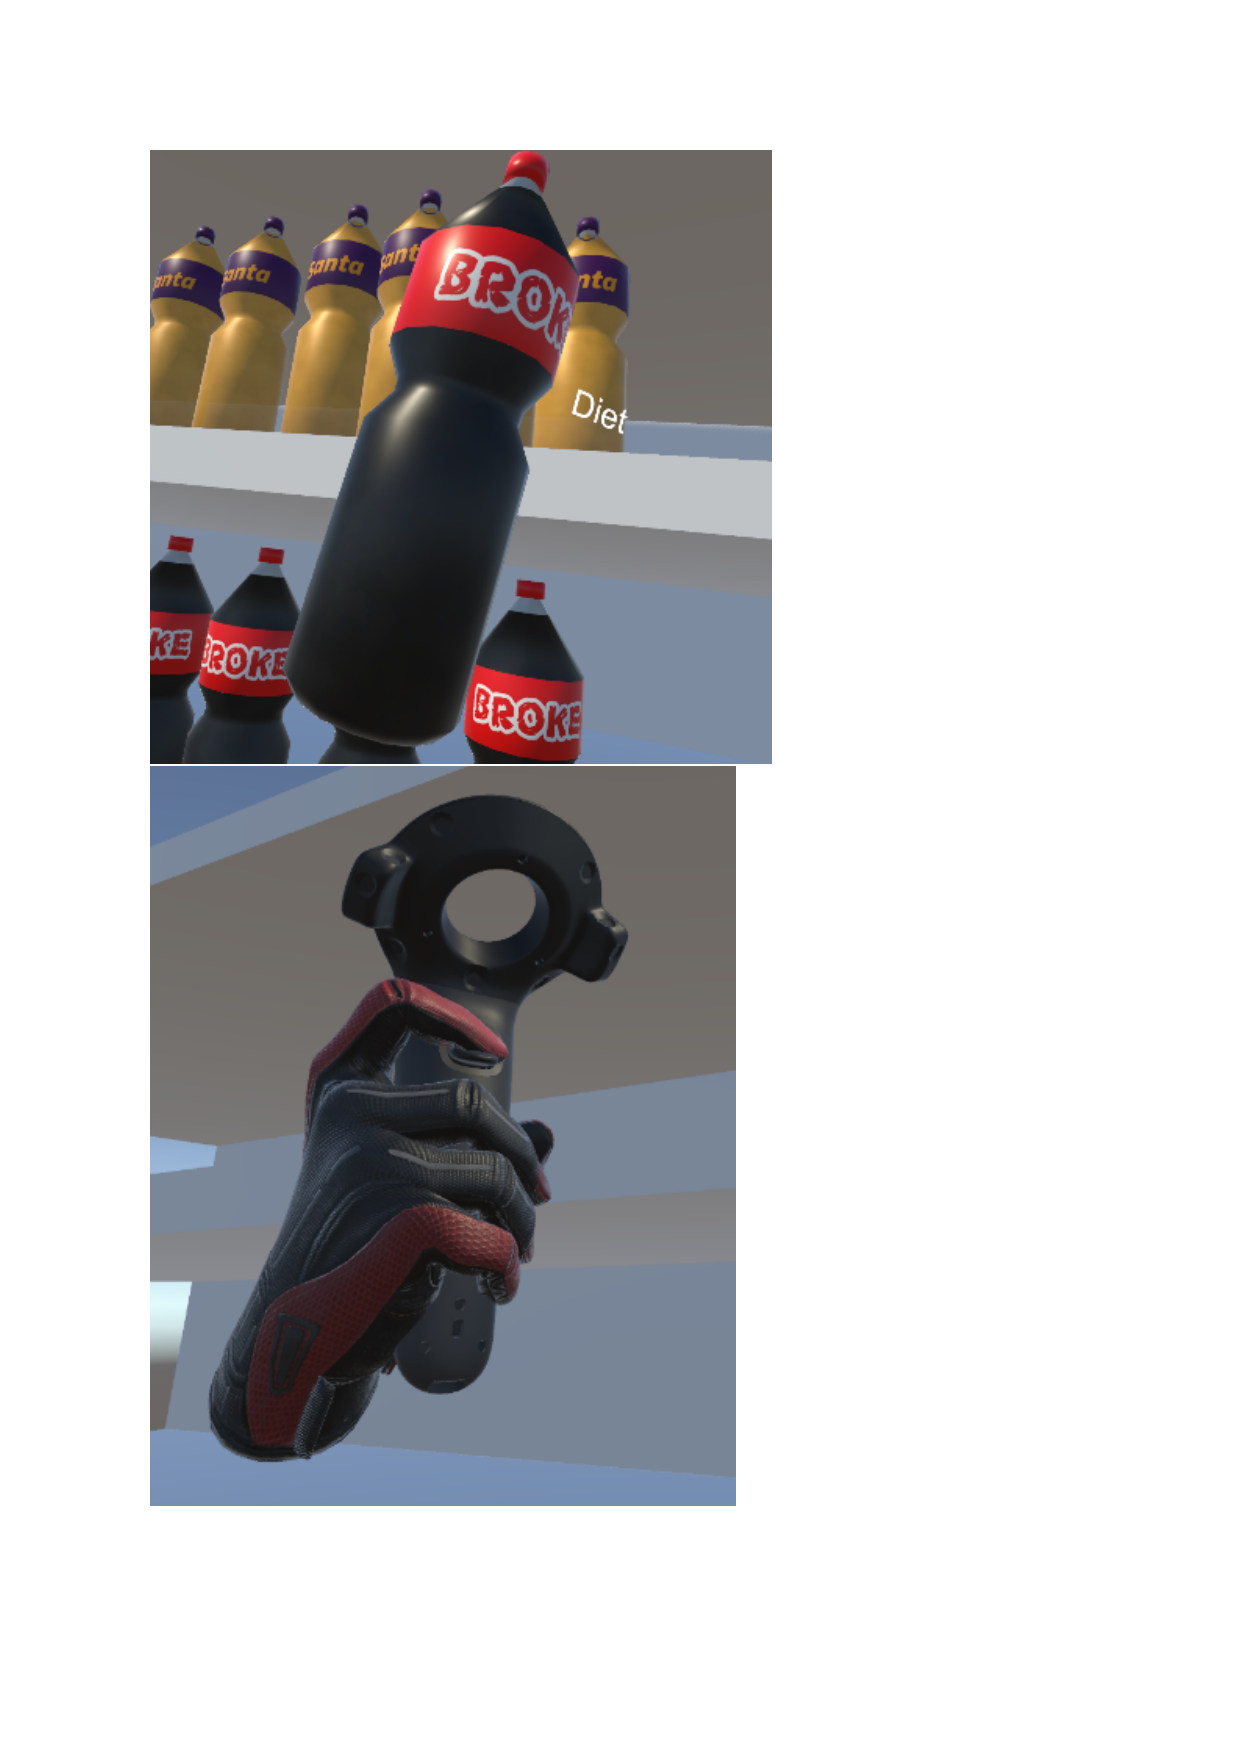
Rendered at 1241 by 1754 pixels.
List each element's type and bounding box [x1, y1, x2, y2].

picture [150, 766, 736, 1506]
picture [150, 150, 772, 764]
